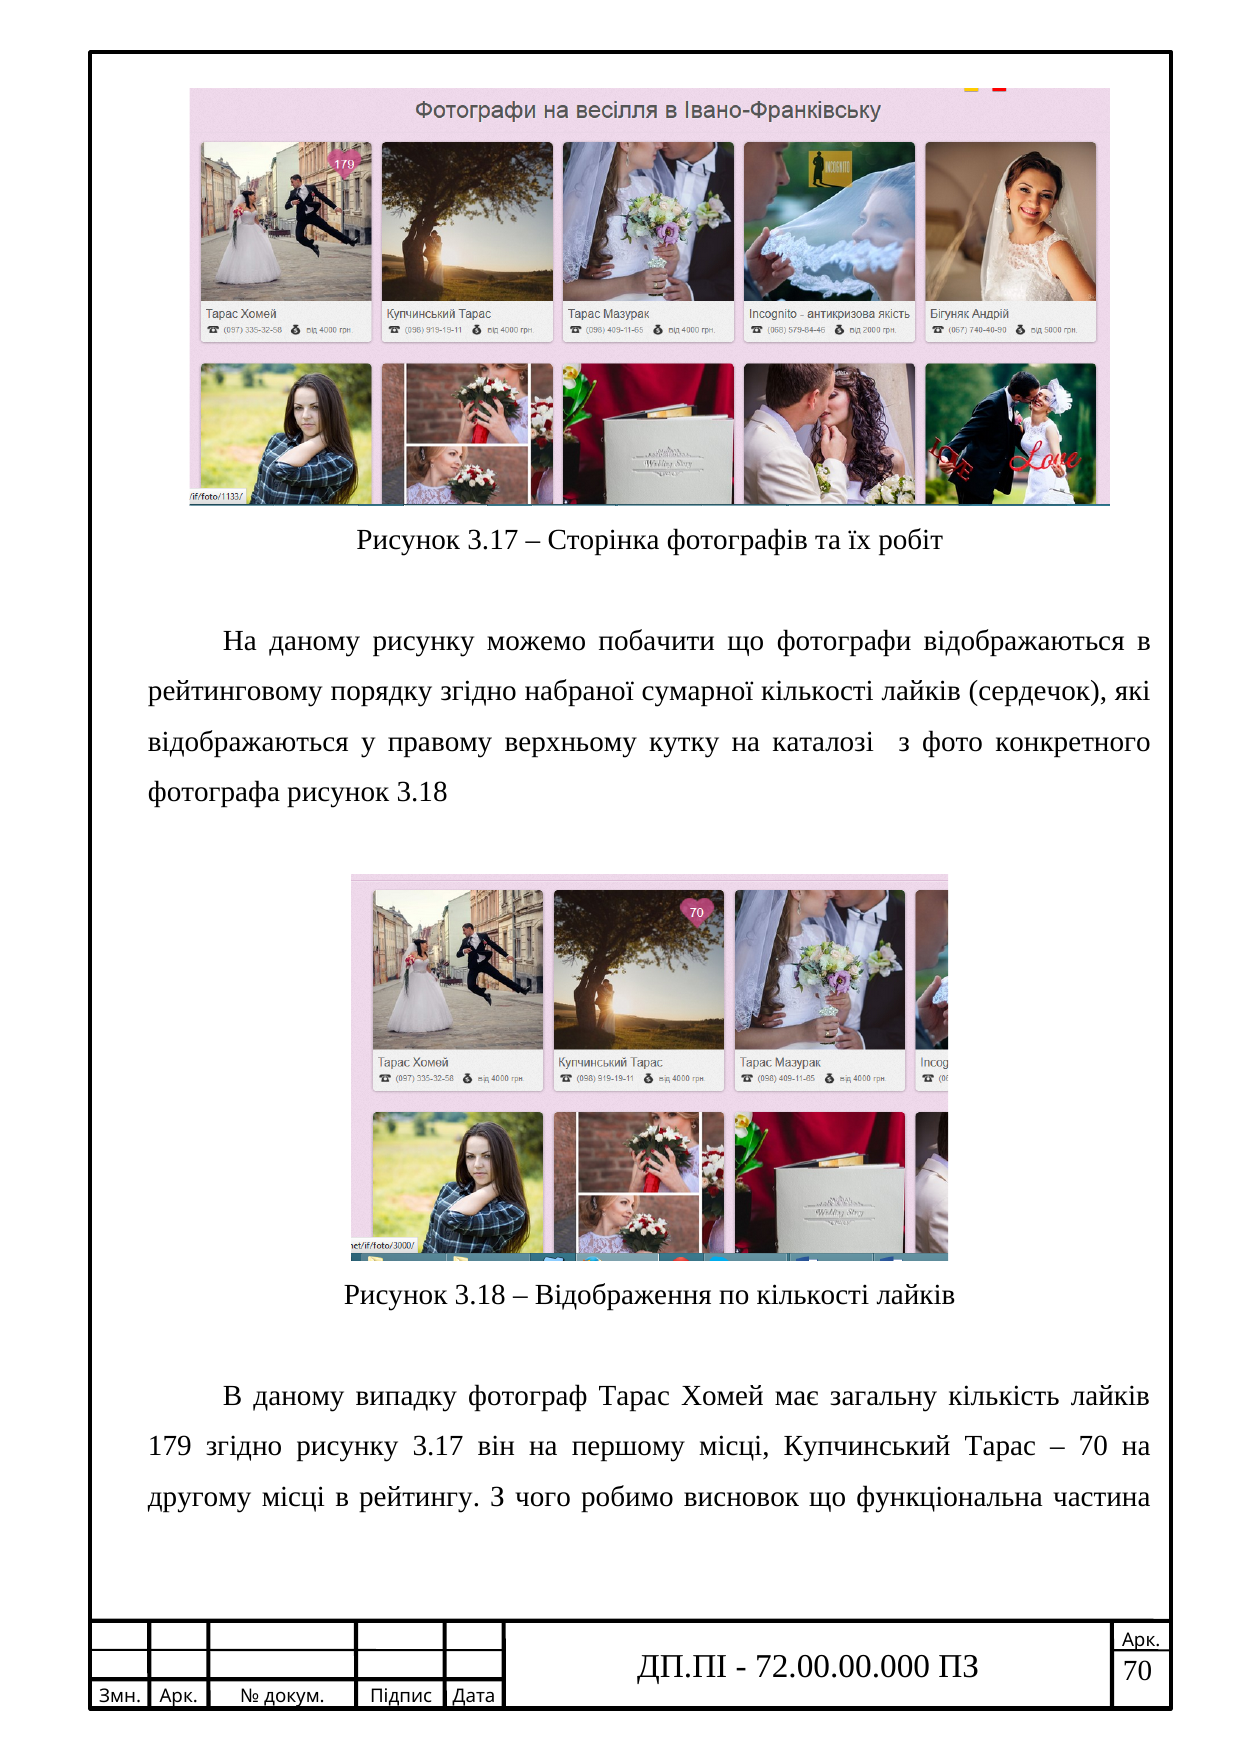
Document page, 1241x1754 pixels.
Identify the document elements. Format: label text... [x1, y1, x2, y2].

picture [189, 88, 1110, 506]
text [148, 1378, 1152, 1512]
text Рисунок 3.18 – Відображення по кількості лайків [148, 1277, 1152, 1311]
text Рисунок 3.17 – Сторінка фотографів та їх робіт [148, 522, 1152, 556]
text На даному рисунку можемо побачити що фотографи відображаються в рейтинговому порядку згідно набраної сумарної кількості лайків (сердечок), які відображаються у правому верхньому кутку на каталозі з фото конкретного фотографа рисунок 3.18 [148, 623, 1152, 808]
picture [351, 874, 949, 1261]
